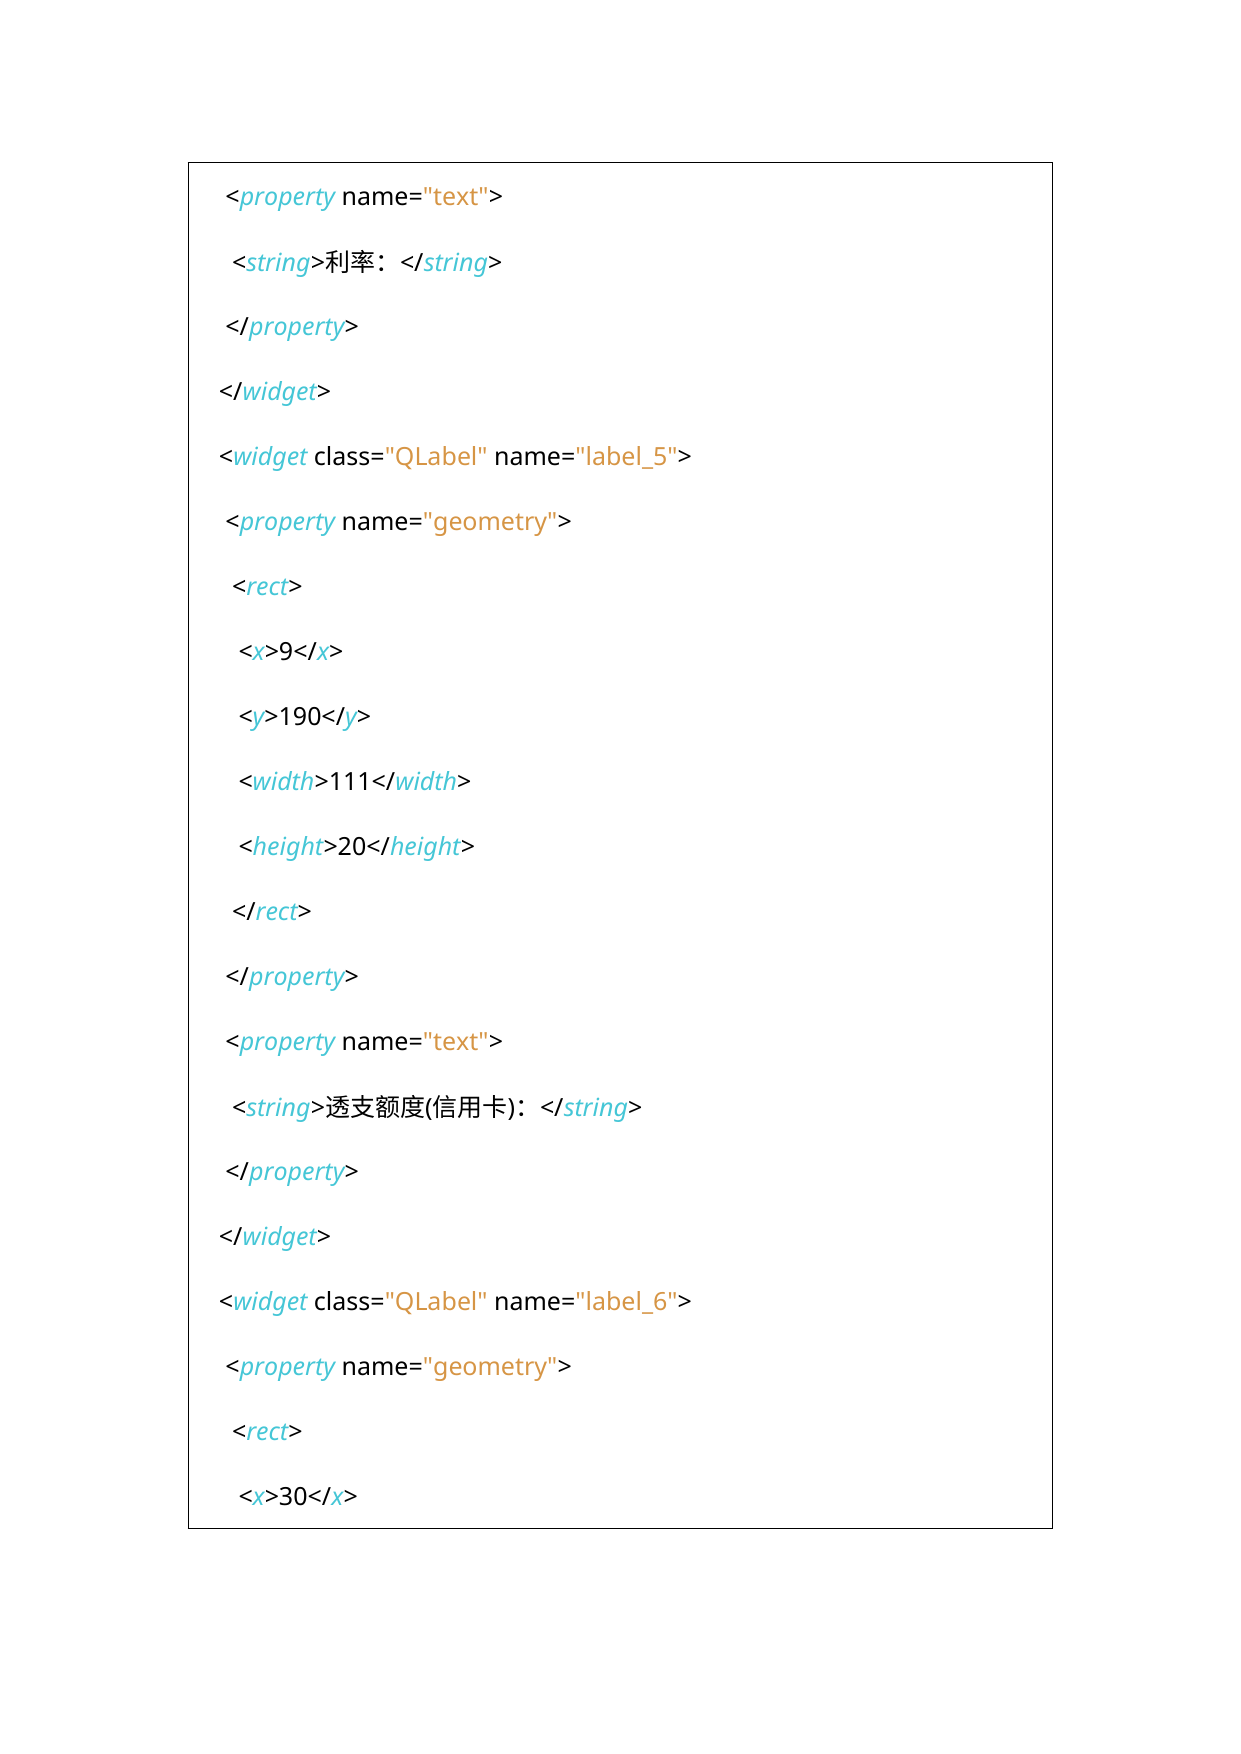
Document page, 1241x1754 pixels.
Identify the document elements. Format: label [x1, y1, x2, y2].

table_header [189, 163, 1052, 1528]
